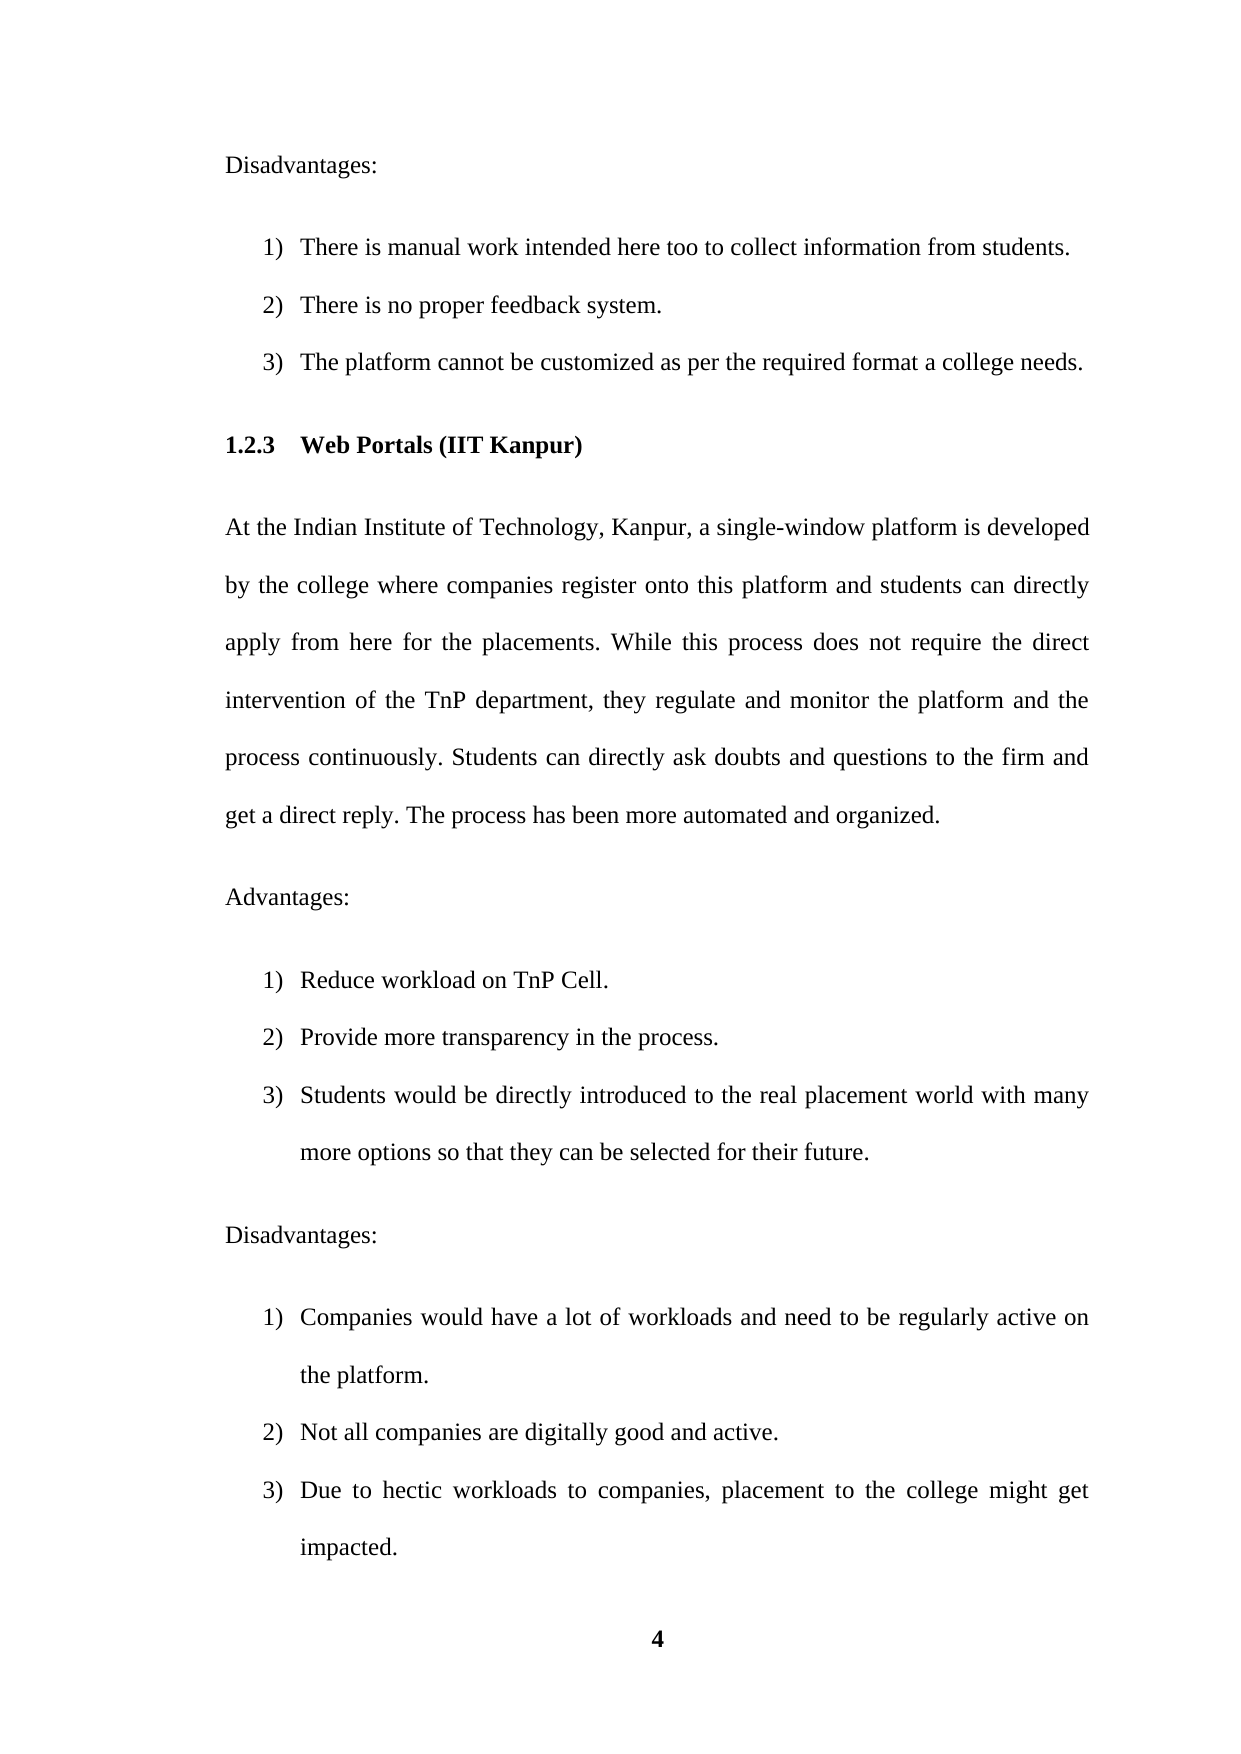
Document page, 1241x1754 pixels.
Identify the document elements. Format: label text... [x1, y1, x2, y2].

list There is no proper feedback system. [262, 290, 1090, 319]
list Companies would have a lot of workloads and need to be regularly active on the platform. [262, 1302, 1090, 1389]
list Not all companies are digitally good and active. [262, 1417, 1090, 1446]
list The platform cannot be customized as per the required format a college needs. [262, 347, 1090, 376]
list Reduce workload on TnP Cell. [262, 965, 1090, 994]
list Students would be directly introduced to the real placement world with many more options so that they can be selected for their future. [262, 1080, 1090, 1166]
text At the Indian Institute of Technology, Kanpur, a single-window platform is developed by the college where companies register onto this platform and students can directly apply from here for the placements. While this process does not require the direct intervention of the TnP department, they regulate and monitor the platform and the process continuously. Students can directly ask doubts and questions to the firm and get a direct reply. The process has been more automated and organized. [225, 512, 1090, 829]
list Provide more transparency in the process. [262, 1022, 1090, 1051]
list Due to hectic workloads to companies, placement to the college might get impacted. [262, 1475, 1090, 1561]
text 1.2.3 Web Portals (IIT Kanpur) [225, 430, 1090, 459]
text Disadvantages: [225, 1220, 1090, 1249]
text Disadvantages: [225, 150, 1090, 179]
text Advantages: [225, 882, 1090, 911]
list There is manual work intended here too to collect information from students. [262, 232, 1090, 261]
